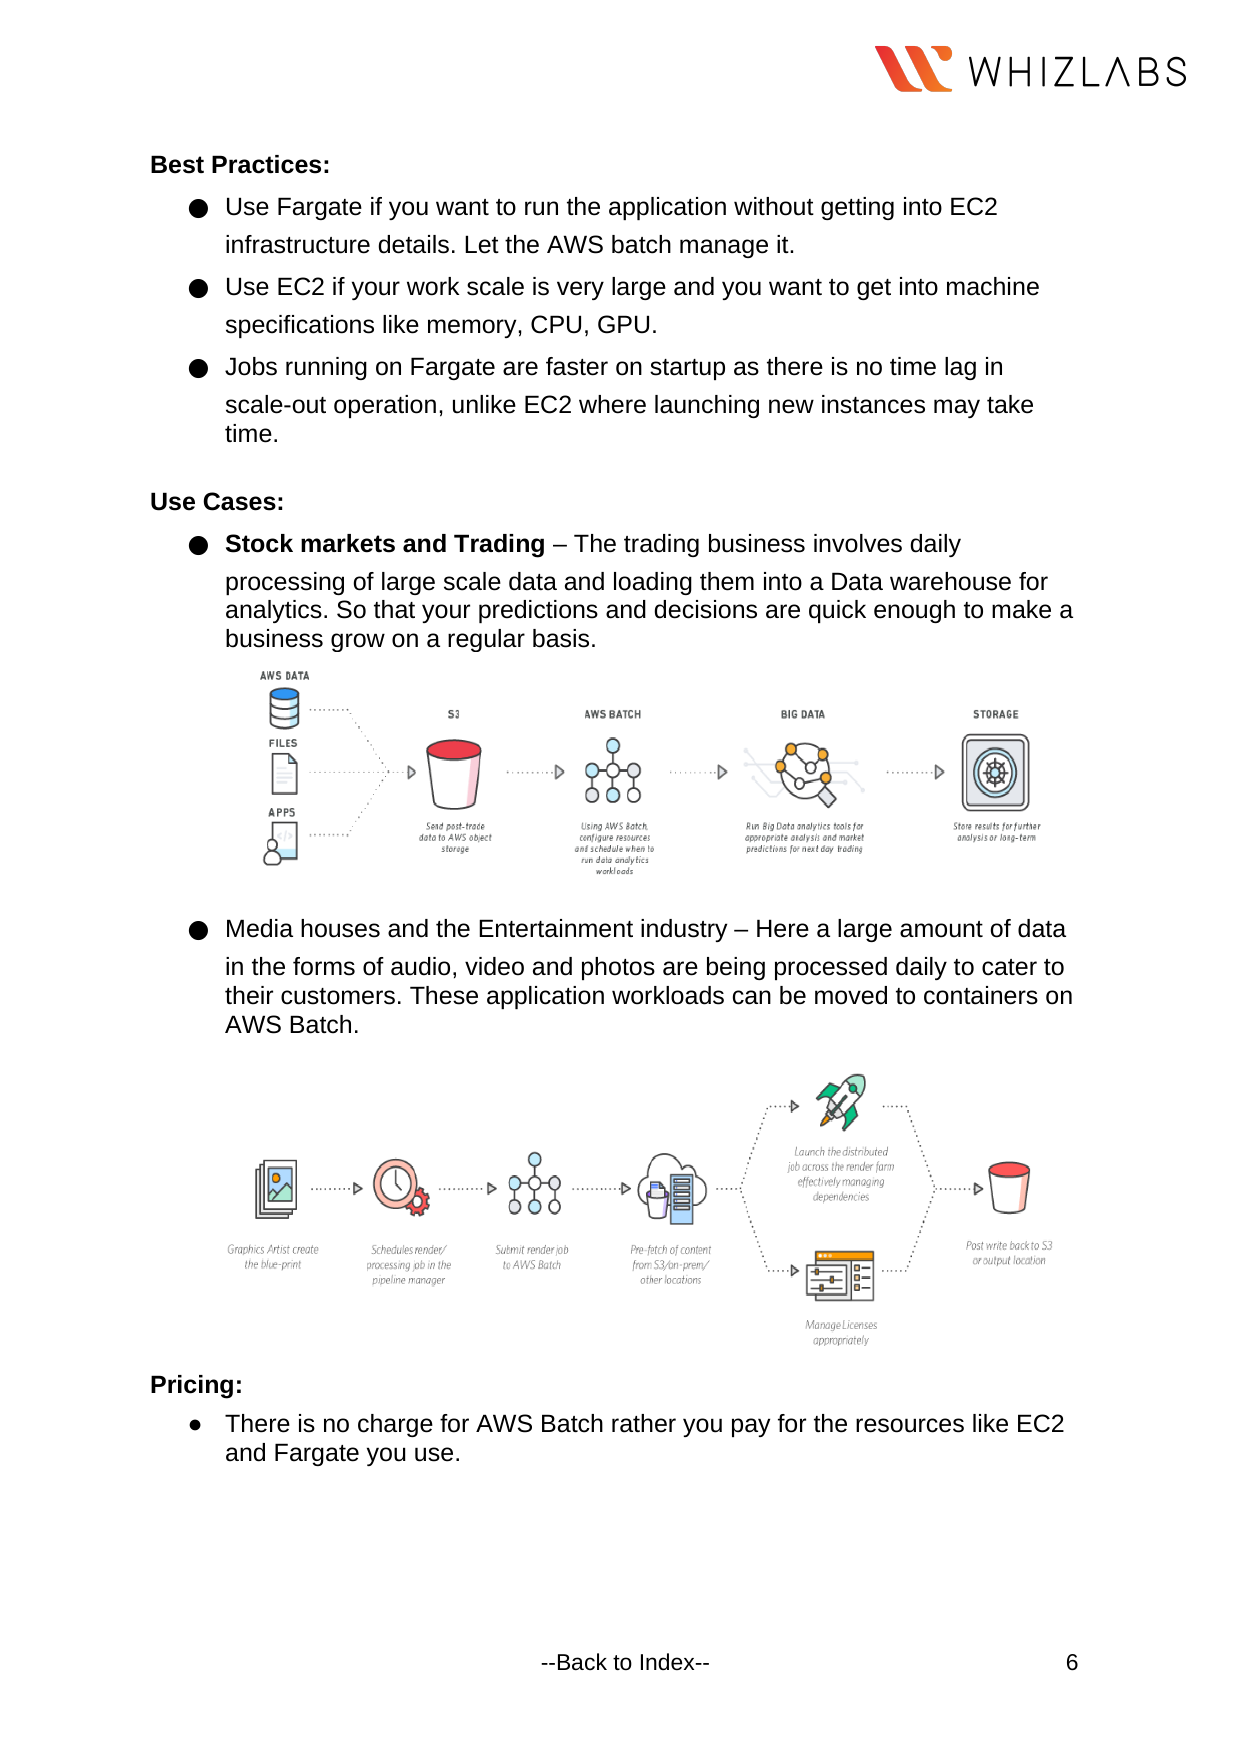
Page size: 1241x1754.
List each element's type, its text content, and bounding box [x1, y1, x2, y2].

picture [225, 1048, 1078, 1360]
list Jobs running on Fargate are faster on startup as there is no time lag in scale-out operation, unlike EC2 where launching new instances may take time. [187, 339, 1078, 447]
text Best Practices: [150, 150, 1078, 179]
text Use Cases: [150, 487, 1078, 515]
list Media houses and the Entertainment industry – Here a large amount of data in the forms of audio, video and photos are being processed daily to cater to their customers. These application workloads can be moved to containers on AWS Batch. [187, 901, 1078, 1038]
list Use Fargate if you want to run the application without getting into EC2 infrastructure details. Let the AWS batch manage it. [187, 179, 1078, 259]
picture [868, 37, 1191, 99]
list Stock markets and Trading – The trading business involves daily processing of large scale data and loading them into a Data warehouse for analytics. So that your predictions and decisions are quick enough to make a business grow on a regular basis. [187, 515, 1078, 653]
picture [225, 652, 1073, 891]
list Use EC2 if your work scale is very large and you want to get into machine specifications like memory, CPU, GPU. [187, 259, 1078, 339]
list There is no charge for AWS Batch rather you pay for the resources like EC2 and Fargate you use. [187, 1409, 1078, 1467]
text Pricing: [150, 1370, 1078, 1399]
